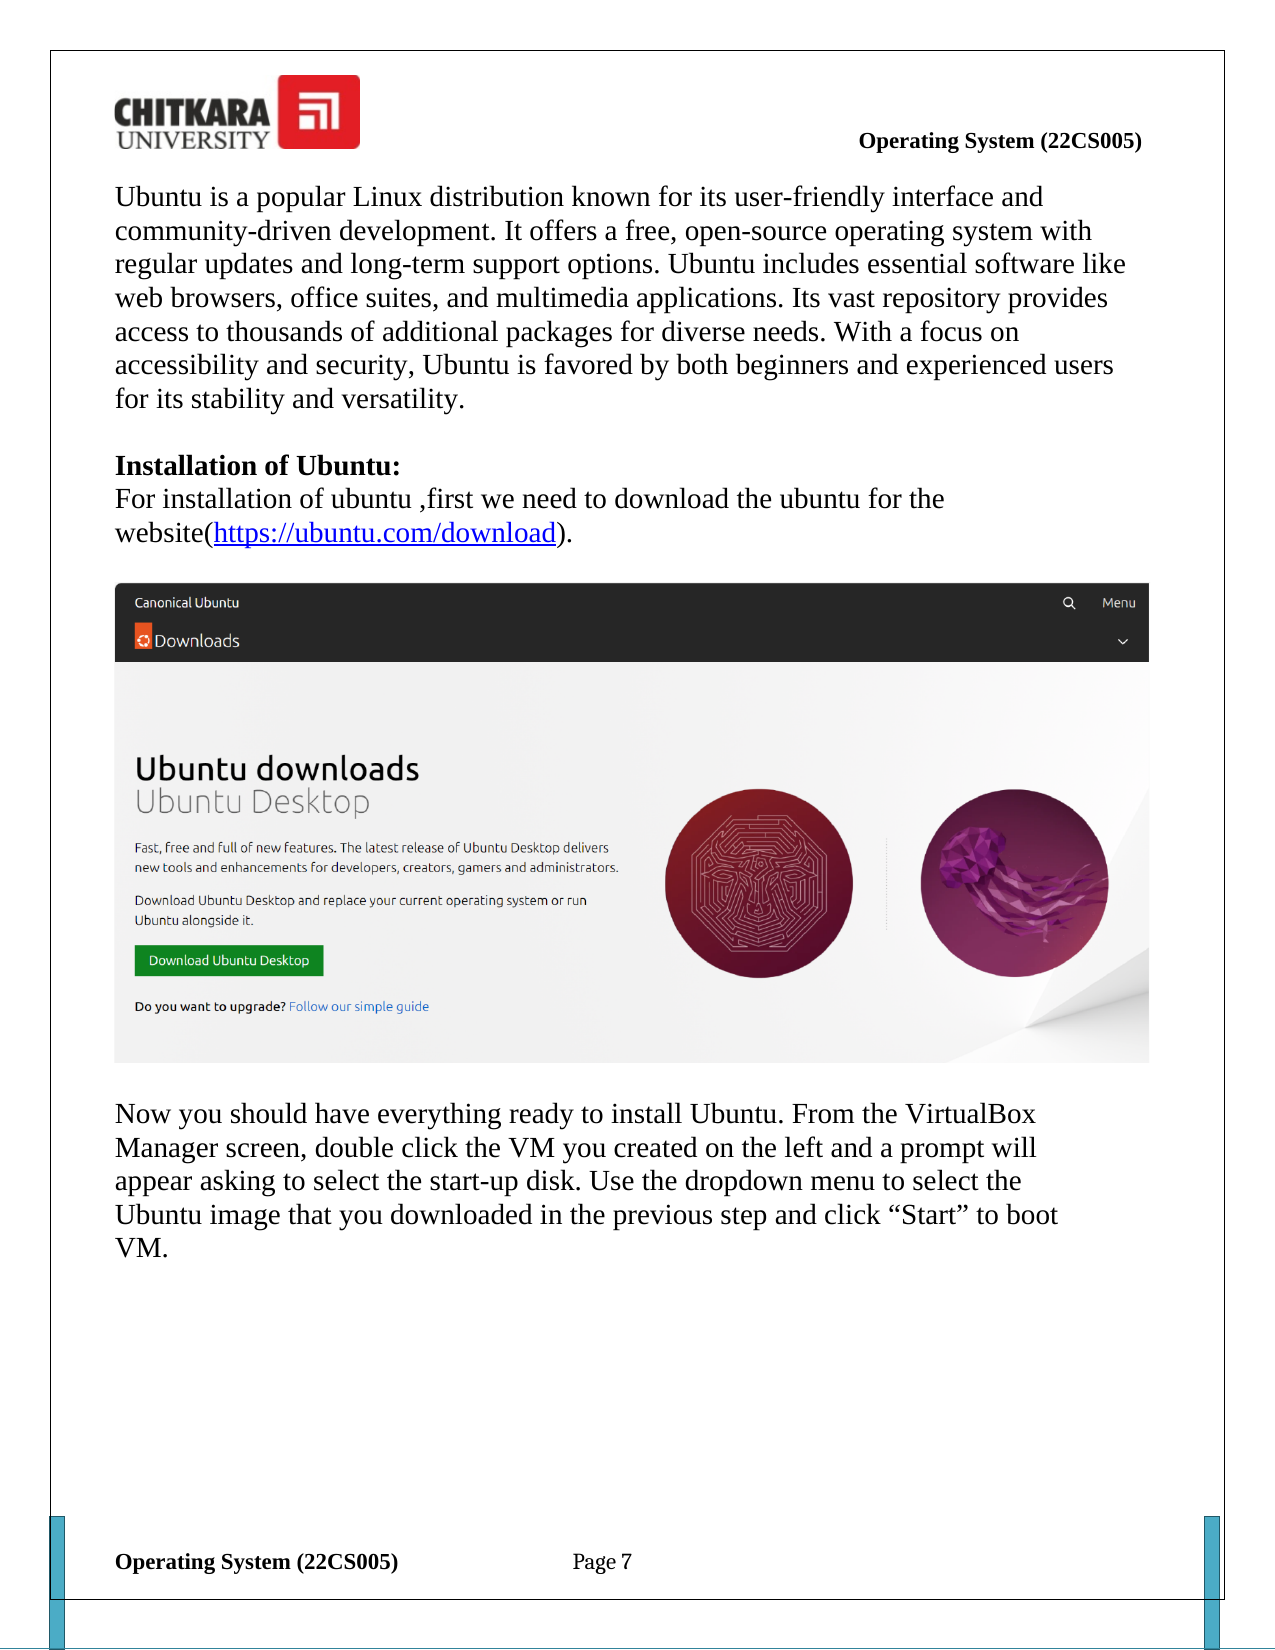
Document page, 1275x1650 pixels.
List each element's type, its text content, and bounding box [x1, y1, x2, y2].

text Manager screen, double click the VM you created on the left and a prompt will [114, 1130, 1150, 1163]
text appear asking to select the start-up disk. Use the dropdown menu to select the [114, 1163, 1150, 1197]
picture [114, 582, 1150, 1063]
text For installation of ubuntu ,first we need to download the ubuntu for the website(https://ubuntu.com/download). [114, 481, 1150, 548]
picture [114, 75, 360, 149]
text VM. [114, 1230, 1150, 1264]
text Now you should have everything ready to install Ubuntu. From the VirtualBox [114, 1096, 1150, 1130]
text Installation of Ubuntu: [114, 448, 1150, 481]
text Ubuntu image that you downloaded in the previous step and click “Start” to boot [114, 1197, 1150, 1230]
text Ubuntu is a popular Linux distribution known for its user-friendly interface and community-driven development. It offers a free, open-source operating system with regular updates and long-term support options. Ubuntu includes essential software like web browsers, office suites, and multimedia applications. Its vast repository provides access to thousands of additional packages for diverse needs. With a focus on accessibility and security, Ubuntu is favored by both beginners and experienced users for its stability and versatility. [114, 179, 1150, 414]
